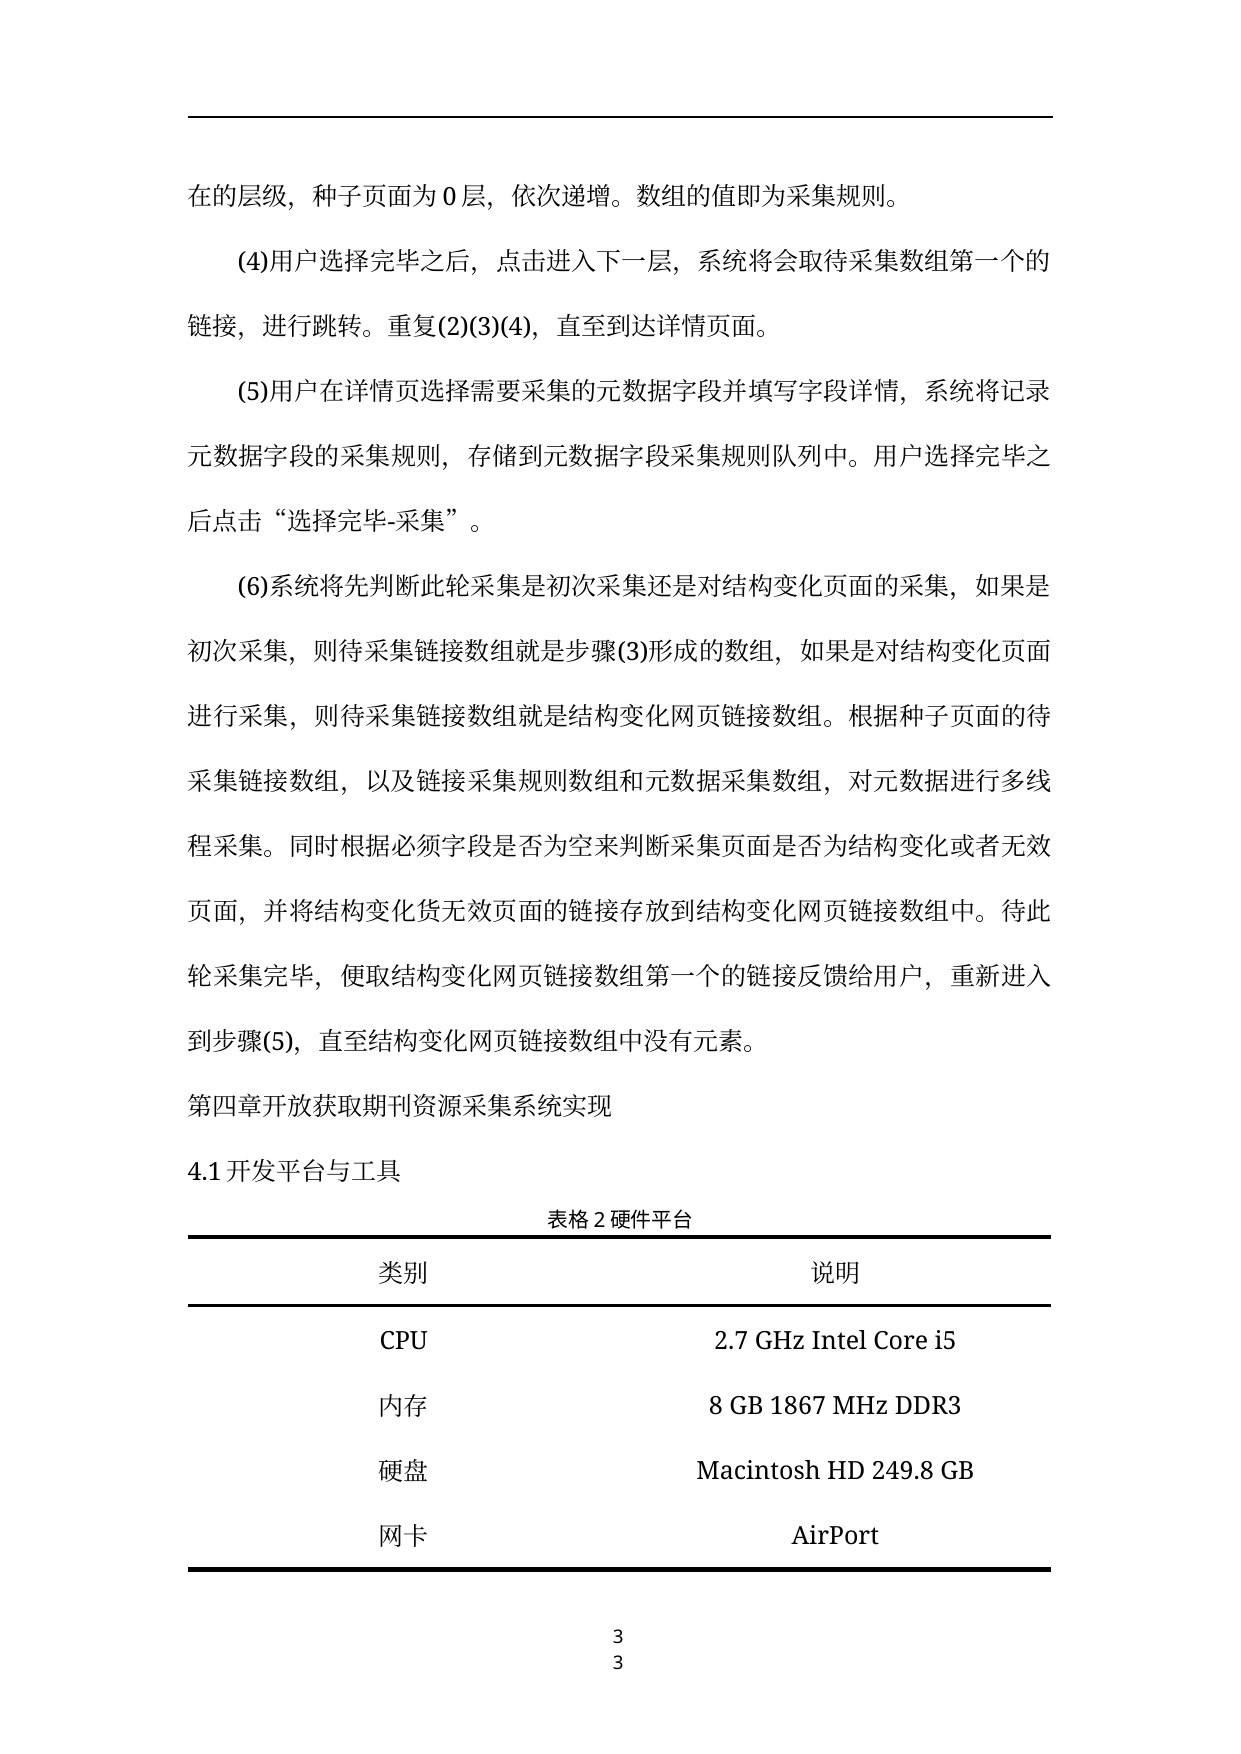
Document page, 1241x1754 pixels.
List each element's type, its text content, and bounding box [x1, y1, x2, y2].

table_cell Macintosh HD 249.8 GB [619, 1437, 1051, 1502]
table_cell 内存 [188, 1372, 619, 1437]
text 4.1开发平台与工具 [187, 1137, 1053, 1202]
text 表格 2 硬件平台 [187, 1202, 1053, 1234]
text (5)用户在详情页选择需要采集的元数据字段并填写字段详情，系统将记录元数据字段的采集规则，存储到元数据字段采集规则队列中。用户选择完毕之后点击“选择完毕-采集”。 [187, 357, 1053, 552]
text (4)用户选择完毕之后，点击进入下一层，系统将会取待采集数组第一个的链接，进行跳转。重复(2)(3)(4)，直至到达详情页面。 [187, 227, 1053, 357]
table_cell 2.7 GHz Intel Core i5 [619, 1307, 1051, 1372]
text (6)系统将先判断此轮采集是初次采集还是对结构变化页面的采集，如果是初次采集，则待采集链接数组就是步骤(3)形成的数组，如果是对结构变化页面进行采集，则待采集链接数组就是结构变化网页链接数组。根据种子页面的待采集链接数组，以及链接采集规则数组和元数据采集数组，对元数据进行多线程采集。同时根据必须字段是否为空来判断采集页面是否为结构变化或者无效页面，并将结构变化货无效页面的链接存放到结构变化网页链接数组中。待此轮采集完毕，便取结构变化网页链接数组第一个的链接反馈给用户，重新进入到步骤(5)，直至结构变化网页链接数组中没有元素。 [187, 552, 1053, 1072]
table_header 类别 [188, 1239, 619, 1304]
table_cell 硬盘 [188, 1437, 619, 1502]
table_cell 8 GB 1867 MHz DDR3 [619, 1372, 1051, 1437]
text 第四章开放获取期刊资源采集系统实现 [187, 1072, 1053, 1137]
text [187, 162, 1053, 227]
table_cell AirPort [619, 1502, 1051, 1567]
table_header 说明 [619, 1239, 1051, 1304]
table_cell CPU [188, 1307, 619, 1372]
table_cell 网卡 [188, 1502, 619, 1567]
